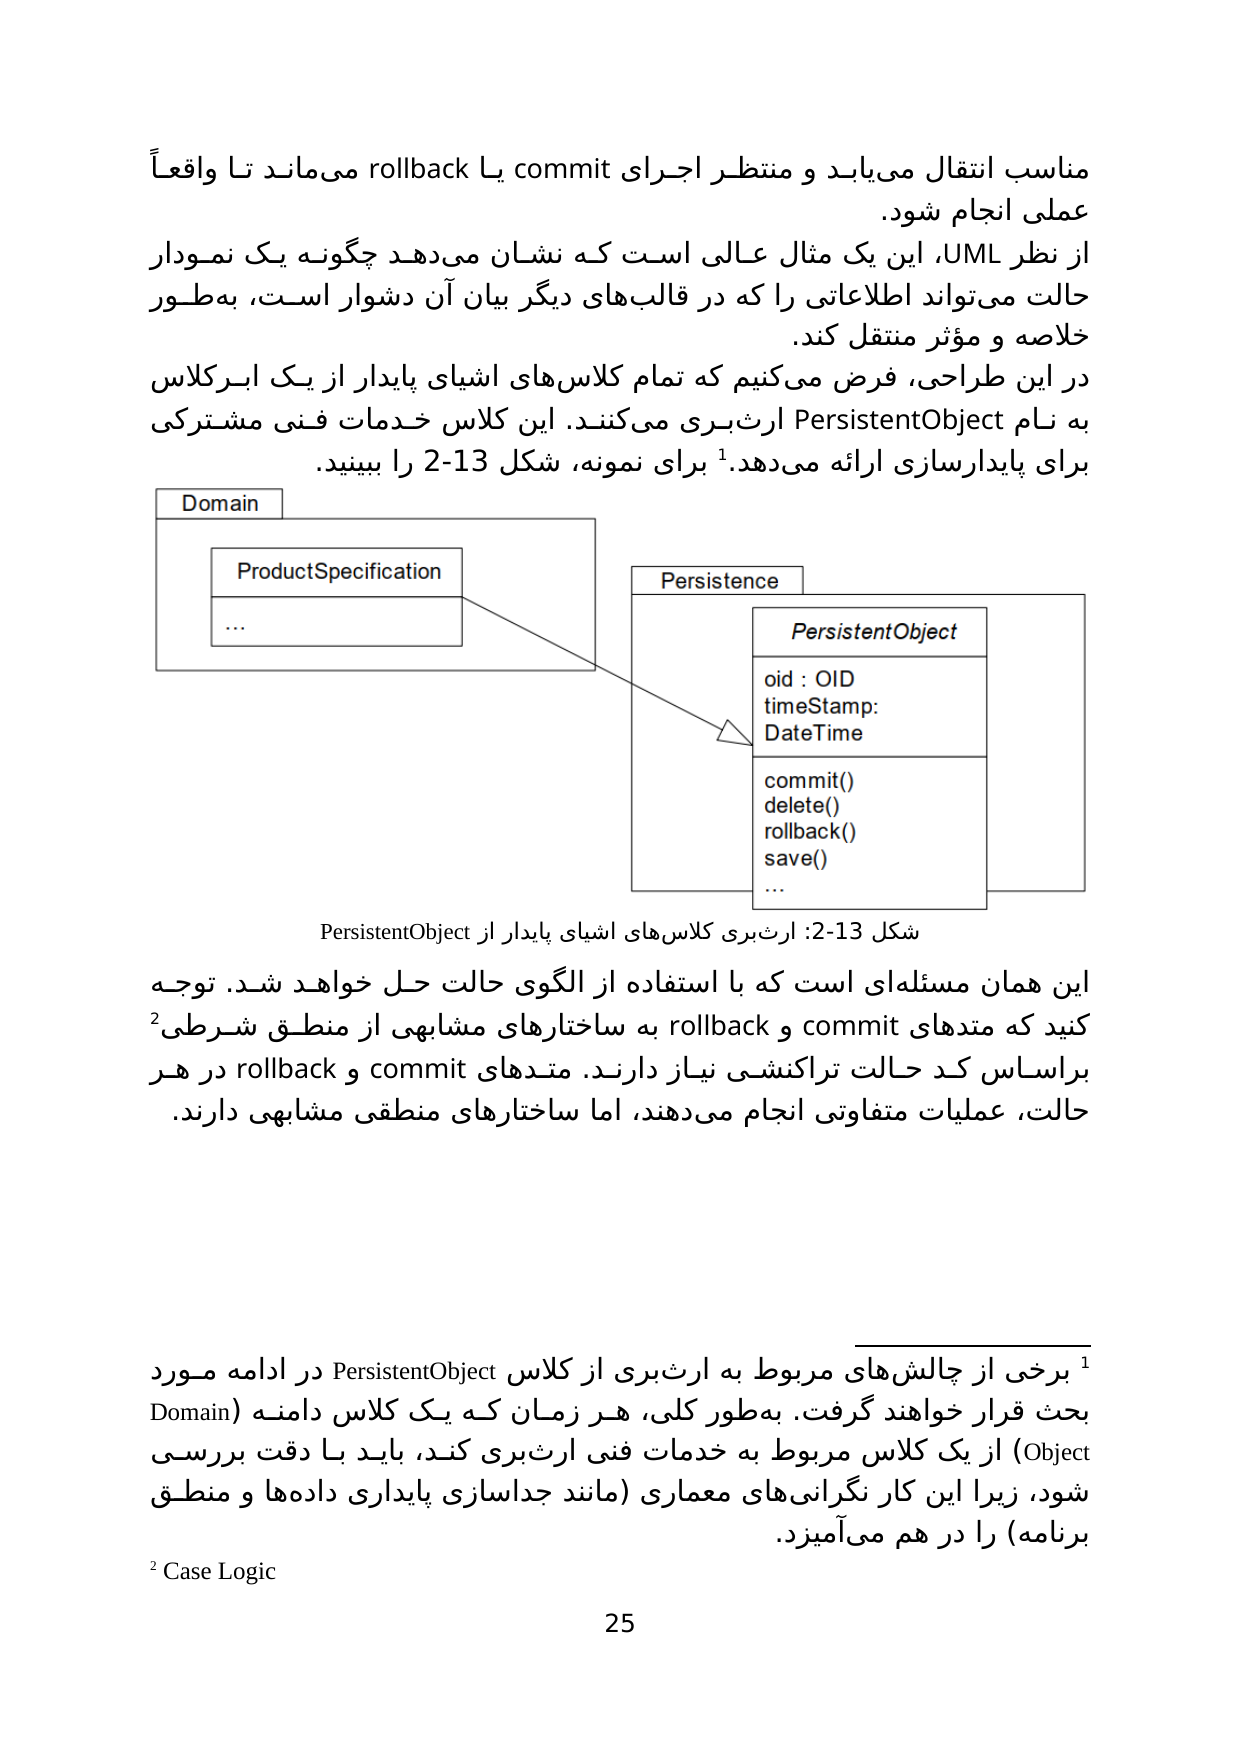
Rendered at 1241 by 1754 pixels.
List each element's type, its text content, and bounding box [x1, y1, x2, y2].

text شکل 13-2: ارث‌بری کلاس‌های اشیای پایدار از PersistentObject [150, 918, 1090, 944]
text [150, 150, 1090, 228]
text از نظر UML، این یک مثال عالی است که نشان می‌دهد چگونه یک نمودار حالت می‌تواند اطلاعاتی را که در قالب‌های دیگر بیان آن دشوار است، به‌طور خلاصه و مؤثر منتقل کند. [150, 234, 1090, 353]
text این همان مسئله‌ای است که با استفاده از الگوی حالت حل خواهد شد. توجه کنید که متدهای commit و rollback به ساختارهای مشابهی از منطق شرطی براساس کد حالت تراکنشی نیاز دارند. متدهای commit و rollback در هر حالت، عملیات متفاوتی انجام می‌دهند، اما ساختارهای منطقی مشابهی دارند. [150, 965, 1090, 1127]
picture [150, 484, 1090, 912]
text در این طراحی، فرض می‌کنیم که تمام کلاس‌های اشیای پایدار از یک ابرکلاس به نام PersistentObject ارث‌بری می‌کنند. این کلاس خدمات فنی مشترکی برای پایدارسازی ارائه می‌دهد. برای نمونه، شکل 13-2 را ببینید. [150, 359, 1090, 478]
